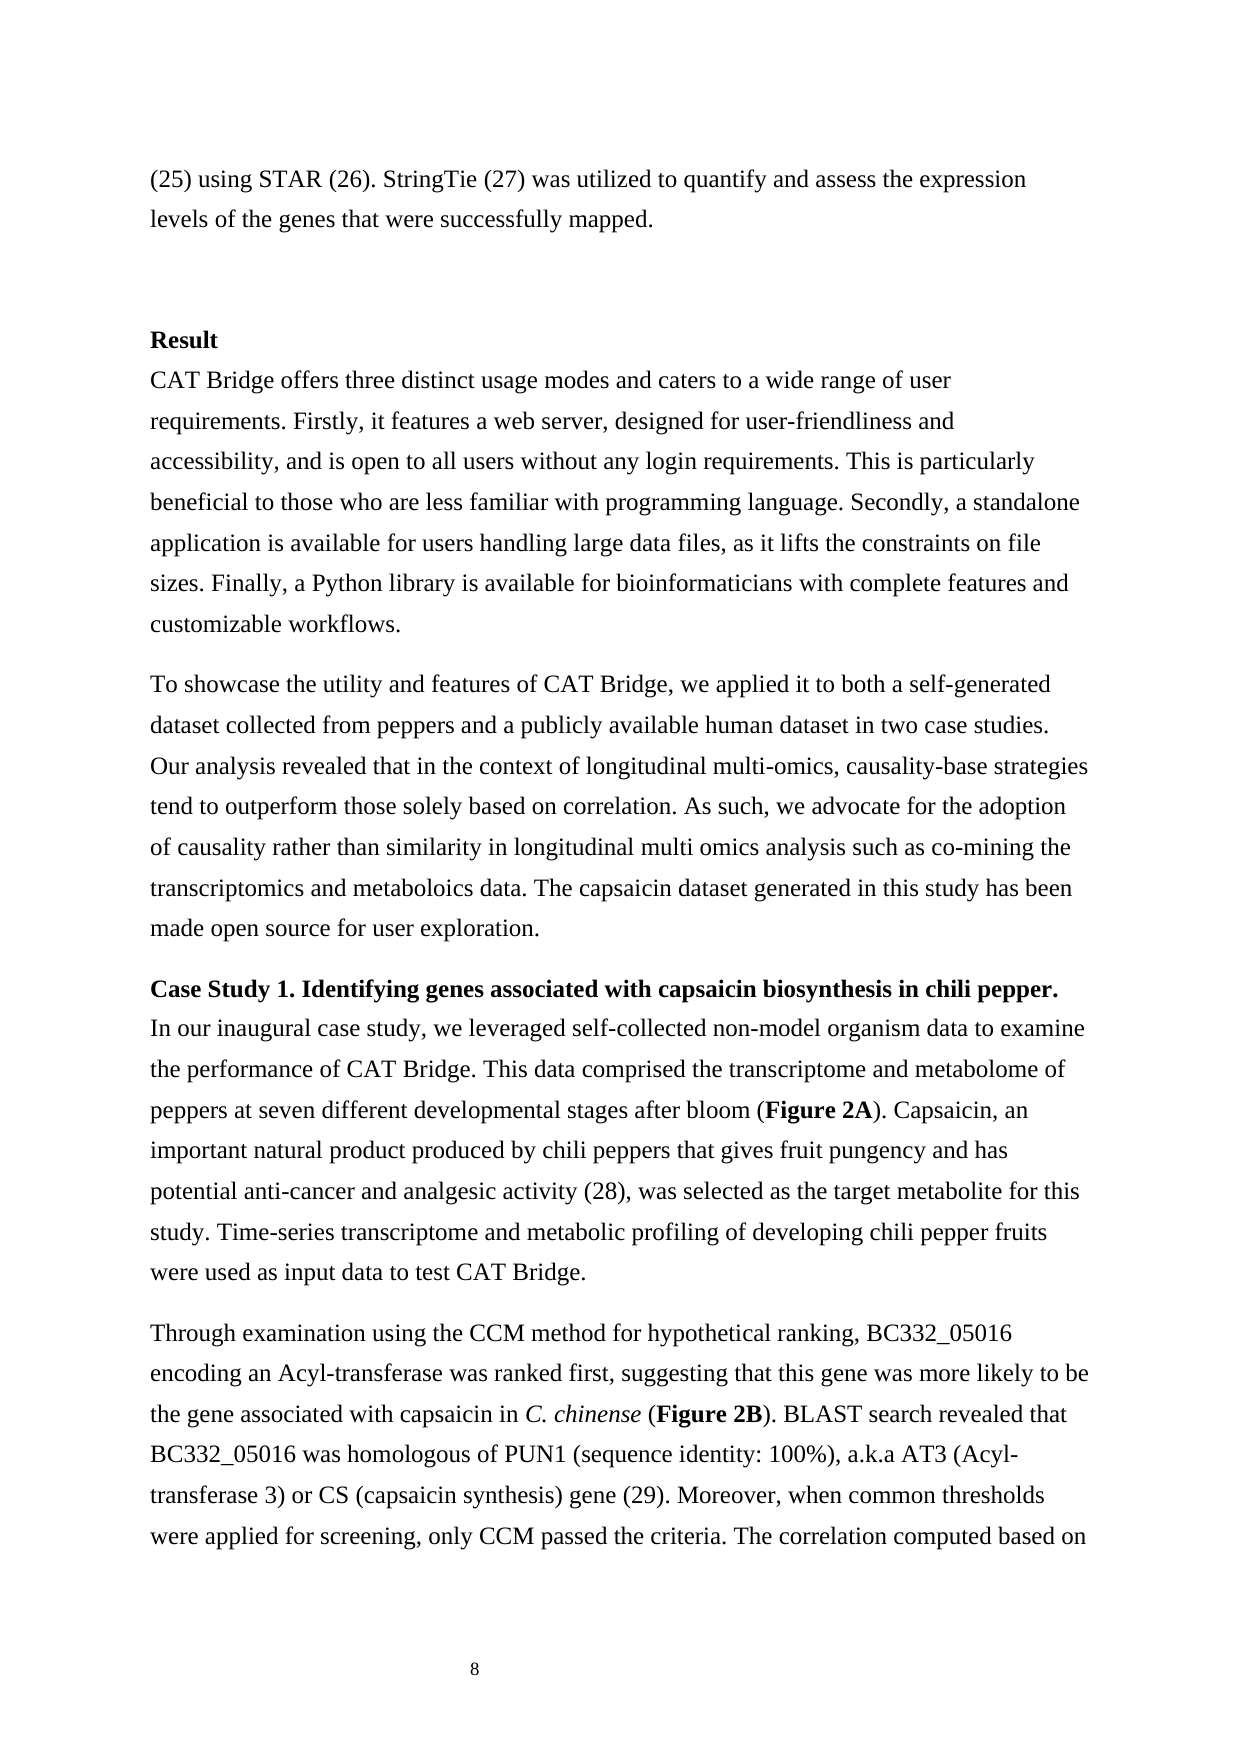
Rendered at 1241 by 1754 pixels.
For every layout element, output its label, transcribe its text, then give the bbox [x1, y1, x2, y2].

text CAT Bridge offers three distinct usage modes and caters to a wide range of user requirements. Firstly, it features a web server, designed for user-friendliness and accessibility, and is open to all users without any login requirements. This is particularly beneficial to those who are less familiar with programming language. Secondly, a standalone application is available for users handling large data files, as it lifts the constraints on file sizes. Finally, a Python library is available for bioinformaticians with complete features and customizable workflows. [150, 363, 1090, 639]
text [150, 162, 1090, 235]
text Case Study 1. Identifying genes associated with capsaicin biosynthesis in chili pepper. [150, 972, 1090, 1004]
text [150, 1316, 1090, 1551]
text In our inaugural case study, we leveraged self-collected non-model organism data to examine the performance of CAT Bridge. This data comprised the transcriptome and metabolome of peppers at seven different developmental stages after bloom (Figure 2A). Capsaicin, an important natural product produced by chili peppers that gives fruit pungency and has potential anti-cancer and analgesic activity (28), was selected as the target metabolite for this study. Time-series transcriptome and metabolic profiling of developing chili pepper fruits were used as input data to test CAT Bridge. [150, 1012, 1090, 1288]
text Result [150, 324, 1090, 356]
text To showcase the utility and features of CAT Bridge, we applied it to both a self-generated dataset collected from peppers and a publicly available human dataset in two case studies. Our analysis revealed that in the context of longitudinal multi-omics, causality-base strategies tend to outperform those solely based on correlation. As such, we advocate for the adoption of causality rather than similarity in longitudinal multi omics analysis such as co-mining the transcriptomics and metaboloics data. The capsaicin dataset generated in this study has been made open source for user exploration. [150, 668, 1090, 944]
